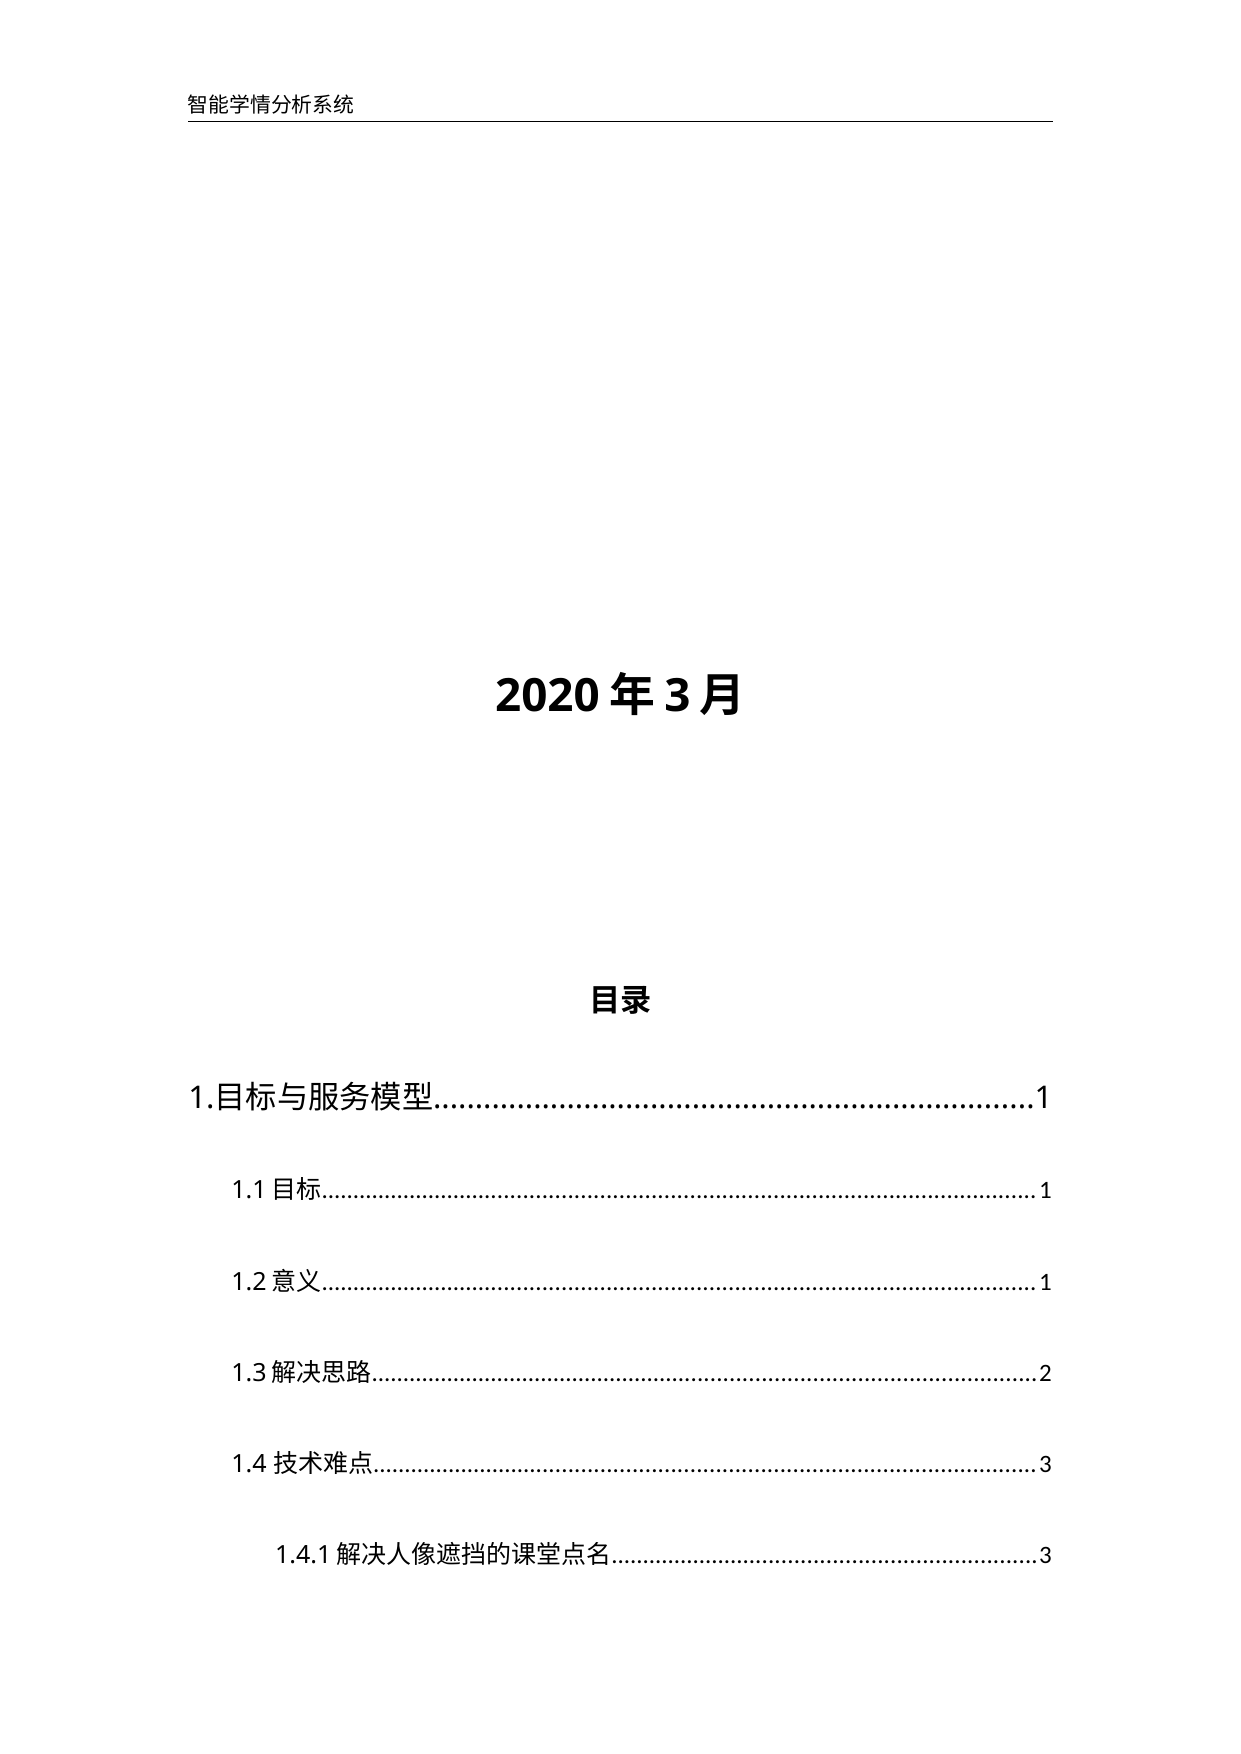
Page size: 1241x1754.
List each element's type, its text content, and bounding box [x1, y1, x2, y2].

text 1.3解决思路 2 [231, 1338, 1053, 1403]
text 1.目标与服务模型 1 [187, 1063, 1053, 1128]
text 1.4.1解决人像遮挡的课堂点名 3 [275, 1520, 1053, 1585]
text 1.1目标 1 [231, 1155, 1053, 1220]
text 目录 [187, 966, 1053, 1031]
text 1.2意义 1 [231, 1247, 1053, 1312]
text 2020年3月 [187, 643, 1053, 740]
text 1.4 技术难点 3 [231, 1429, 1053, 1494]
